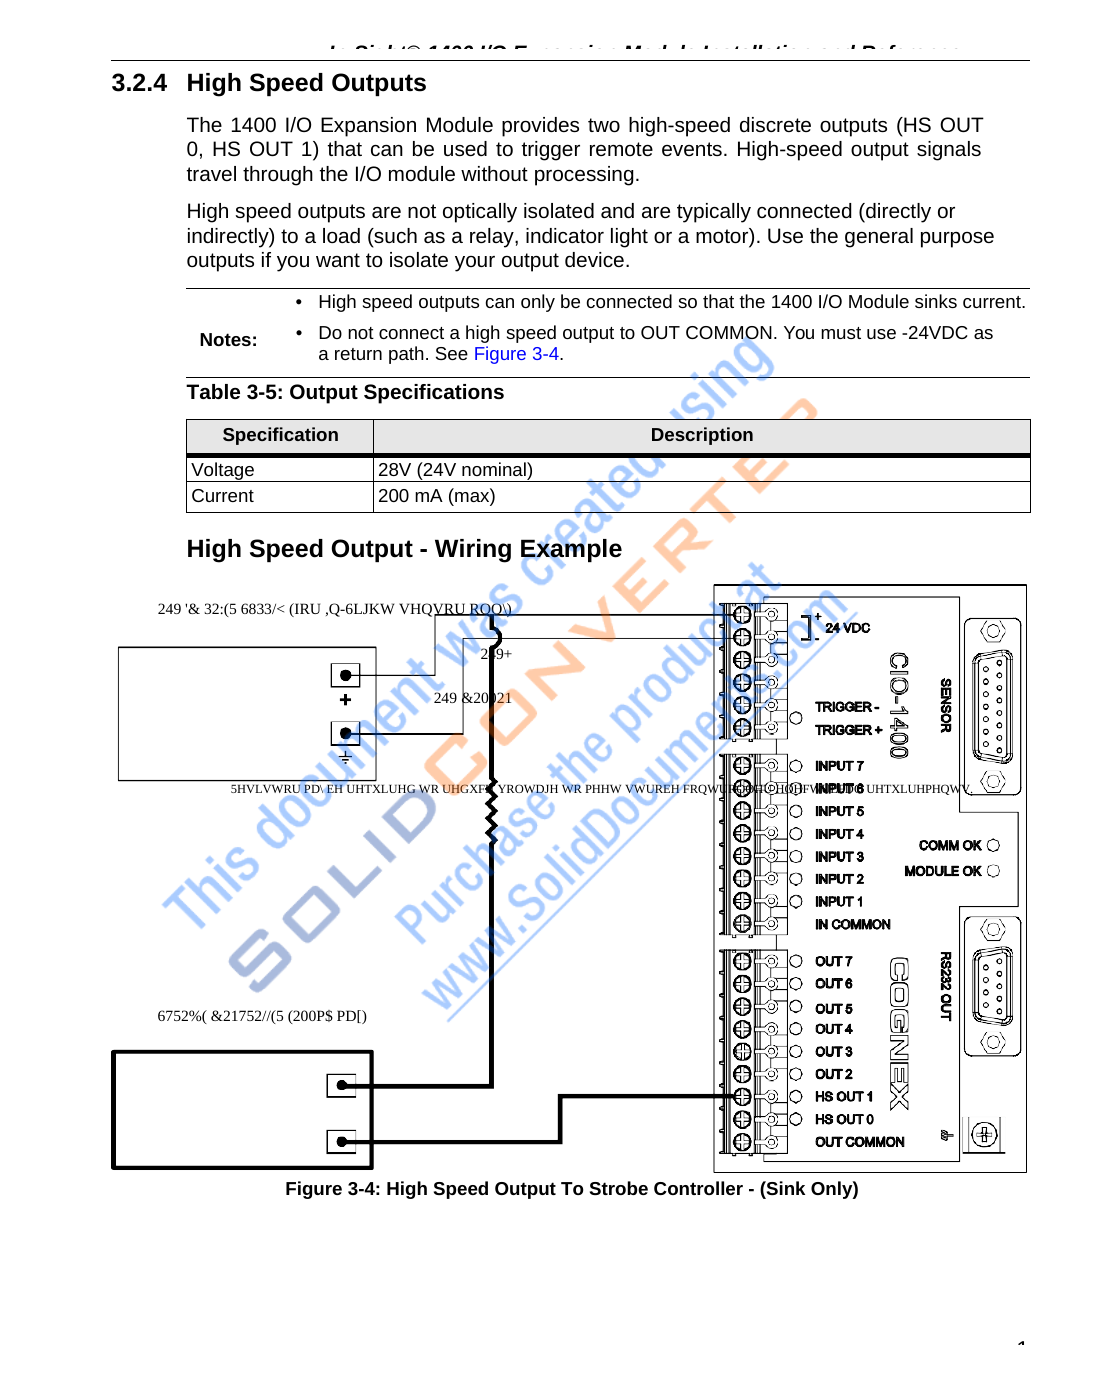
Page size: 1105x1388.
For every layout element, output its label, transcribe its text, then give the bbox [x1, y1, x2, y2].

table_cell 28V (24V nominal) [374, 458, 1030, 481]
text The 1400 I/O Expansion Module provides two high-speed discrete outputs (HS OUT 0, HS OUT 1) that can be used to trigger remote events. High-speed output signals travel through the I/O module without processing. [186, 113, 984, 186]
text High Speed Output - Wiring Example [186, 534, 1073, 563]
table_header Specification [187, 420, 373, 453]
table_header Description [374, 420, 1030, 453]
table_cell Current [187, 482, 373, 512]
subtitle High Speed Outputs [111, 68, 1073, 96]
list High speed outputs can only be connected so that the 1400 I/O Module sinks current. [295, 274, 1073, 313]
table_cell 200 mA (max) [374, 482, 1030, 512]
table_cell Voltage [187, 458, 373, 481]
text Figure 3-4: High Speed Output To Strobe Controller - (Sink Only) [285, 585, 1073, 1199]
subtitle Table 3-5: Output Specifications [186, 380, 1073, 404]
text High speed outputs are not optically isolated and are typically connected (directly or indirectly) to a load (such as a relay, indicator light or a motor). Use the general purpose outputs if you want to isolate your output device. [186, 199, 1031, 272]
list Do not connect a high speed output to OUT COMMON. You must use -24VDC as a return path. See Figure 3-4. [296, 323, 1007, 364]
picture [111, 332, 1027, 1173]
